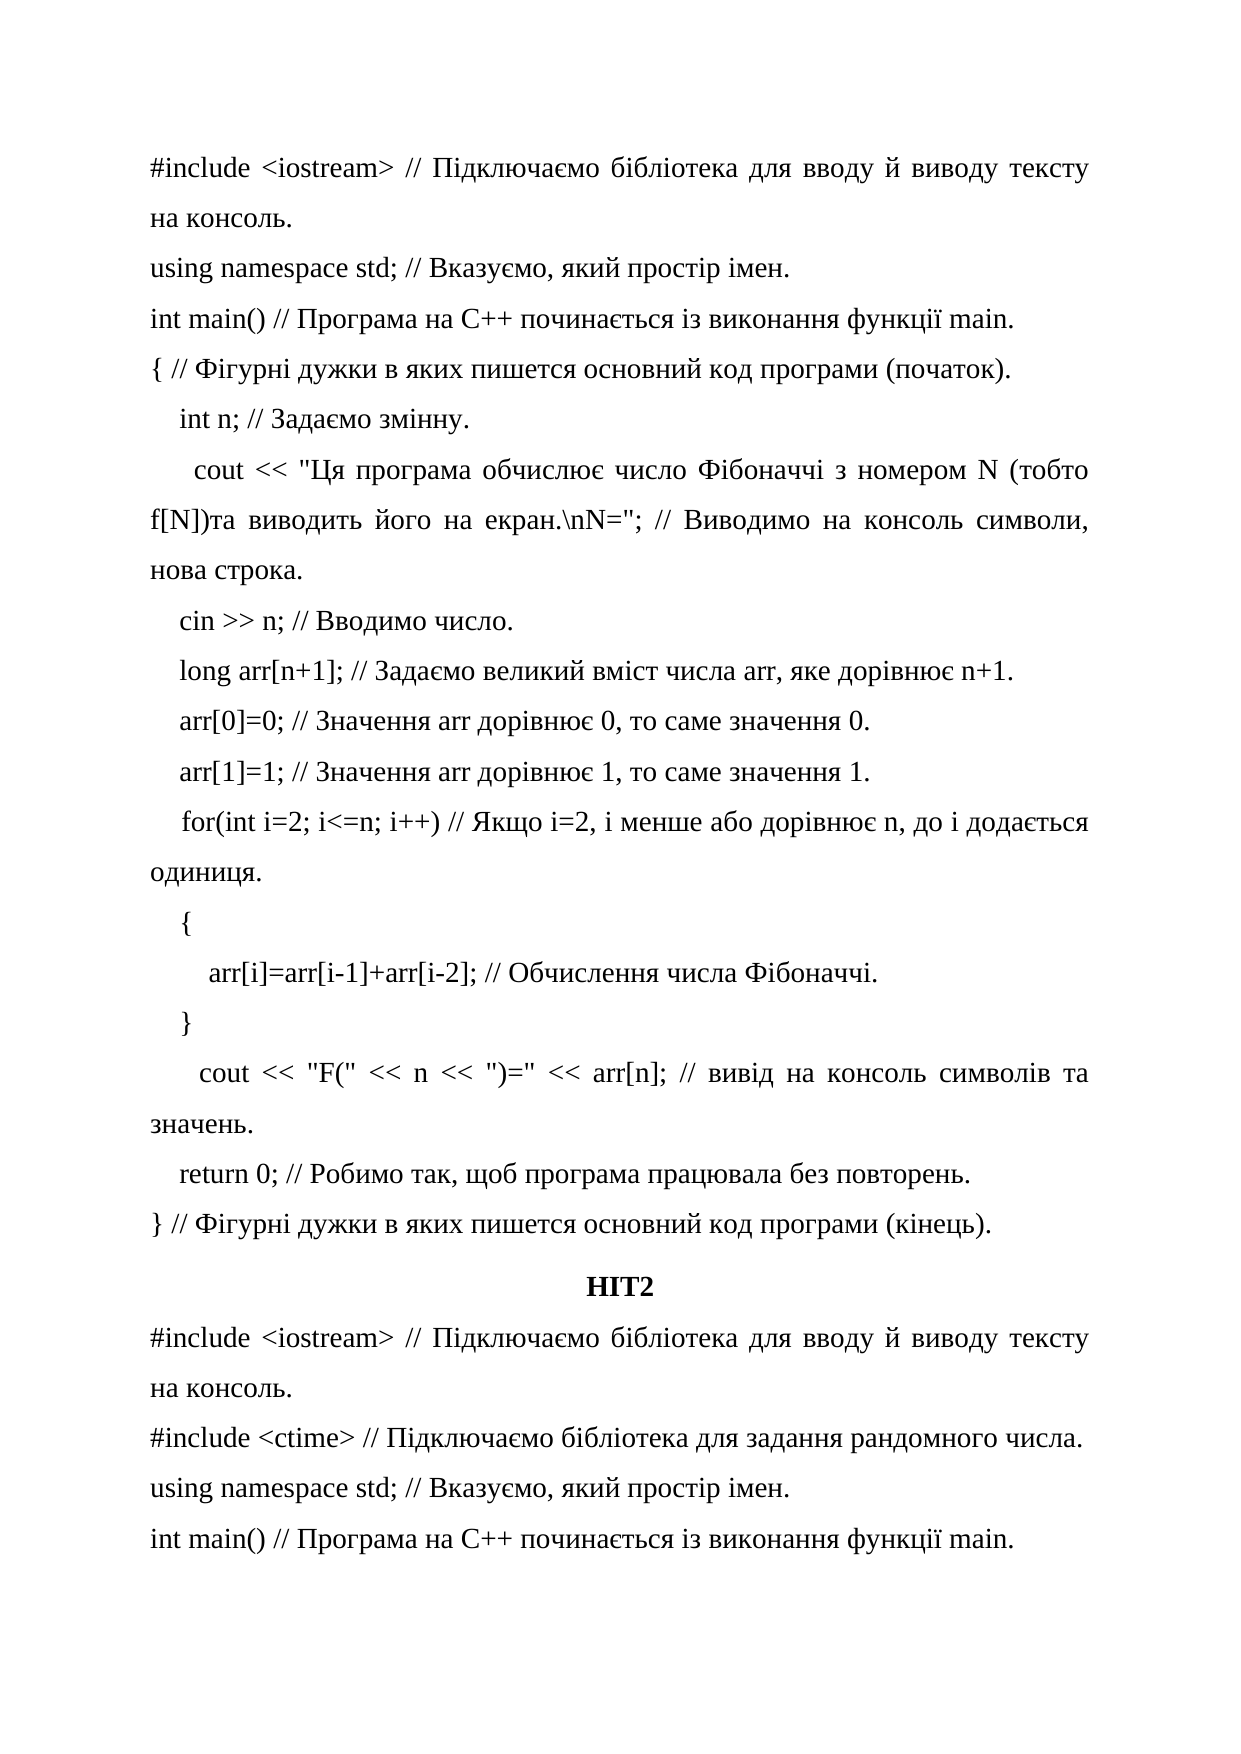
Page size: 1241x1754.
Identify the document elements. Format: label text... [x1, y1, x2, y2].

text int main() // Програма на С++ починається із виконання функції main. [150, 301, 1090, 334]
text arr[1]=1; // Значення arr дорівнює 1, то саме значення 1. [150, 754, 1090, 787]
text cout << "F(" << n << ")=" << arr[n]; // вивід на консоль символів та значень. [150, 1056, 1090, 1139]
text int main() // Програма на С++ починається із виконання функції main. [150, 1521, 1090, 1554]
text for(int i=2; i<=n; i++) // Якщо i=2, i менше або дорівнює n, до і додається одиниця. [150, 804, 1090, 888]
text using namespace std; // Вказуємо, який простір імен. [150, 251, 1090, 284]
text long arr[n+1]; // Задаємо великий вміст числа arr, яке дорівнює n+1. [150, 653, 1090, 687]
text { // Фігурні дужки в яких пишется основний код програми (початок). [150, 351, 1090, 385]
text #include <iostream> // Підключаємо бібліотека для вводу й виводу тексту на консоль. [150, 150, 1090, 234]
text #include <iostream> // Підключаємо бібліотека для вводу й виводу тексту на консоль. [150, 1320, 1090, 1403]
text arr[0]=0; // Значення arr дорівнює 0, то саме значення 0. [150, 703, 1090, 737]
text arr[i]=arr[i-1]+arr[i-2]; // Обчислення числа Фібоначчі. [150, 955, 1090, 988]
text return 0; // Робимо так, щоб програма працювала без повторень. [150, 1156, 1090, 1190]
text cout << "Ця програма обчислює число Фібоначчі з номером N (тобто f[N])та виводить його на екран.\nN="; // Виводимо на консоль символи, нова строка. [150, 452, 1090, 586]
text { [150, 905, 1090, 938]
text } // Фігурні дужки в яких пишется основний код програми (кінець). [150, 1207, 1090, 1240]
text HIT2 [150, 1269, 1090, 1303]
text cin >> n; // Вводимо число. [150, 603, 1090, 636]
text #include <ctime> // Підключаємо бібліотека для задання рандомного числа. [150, 1420, 1090, 1454]
text } [150, 1005, 1090, 1039]
text int n; // Задаємо змінну. [150, 402, 1090, 435]
text using namespace std; // Вказуємо, який простір імен. [150, 1471, 1090, 1504]
